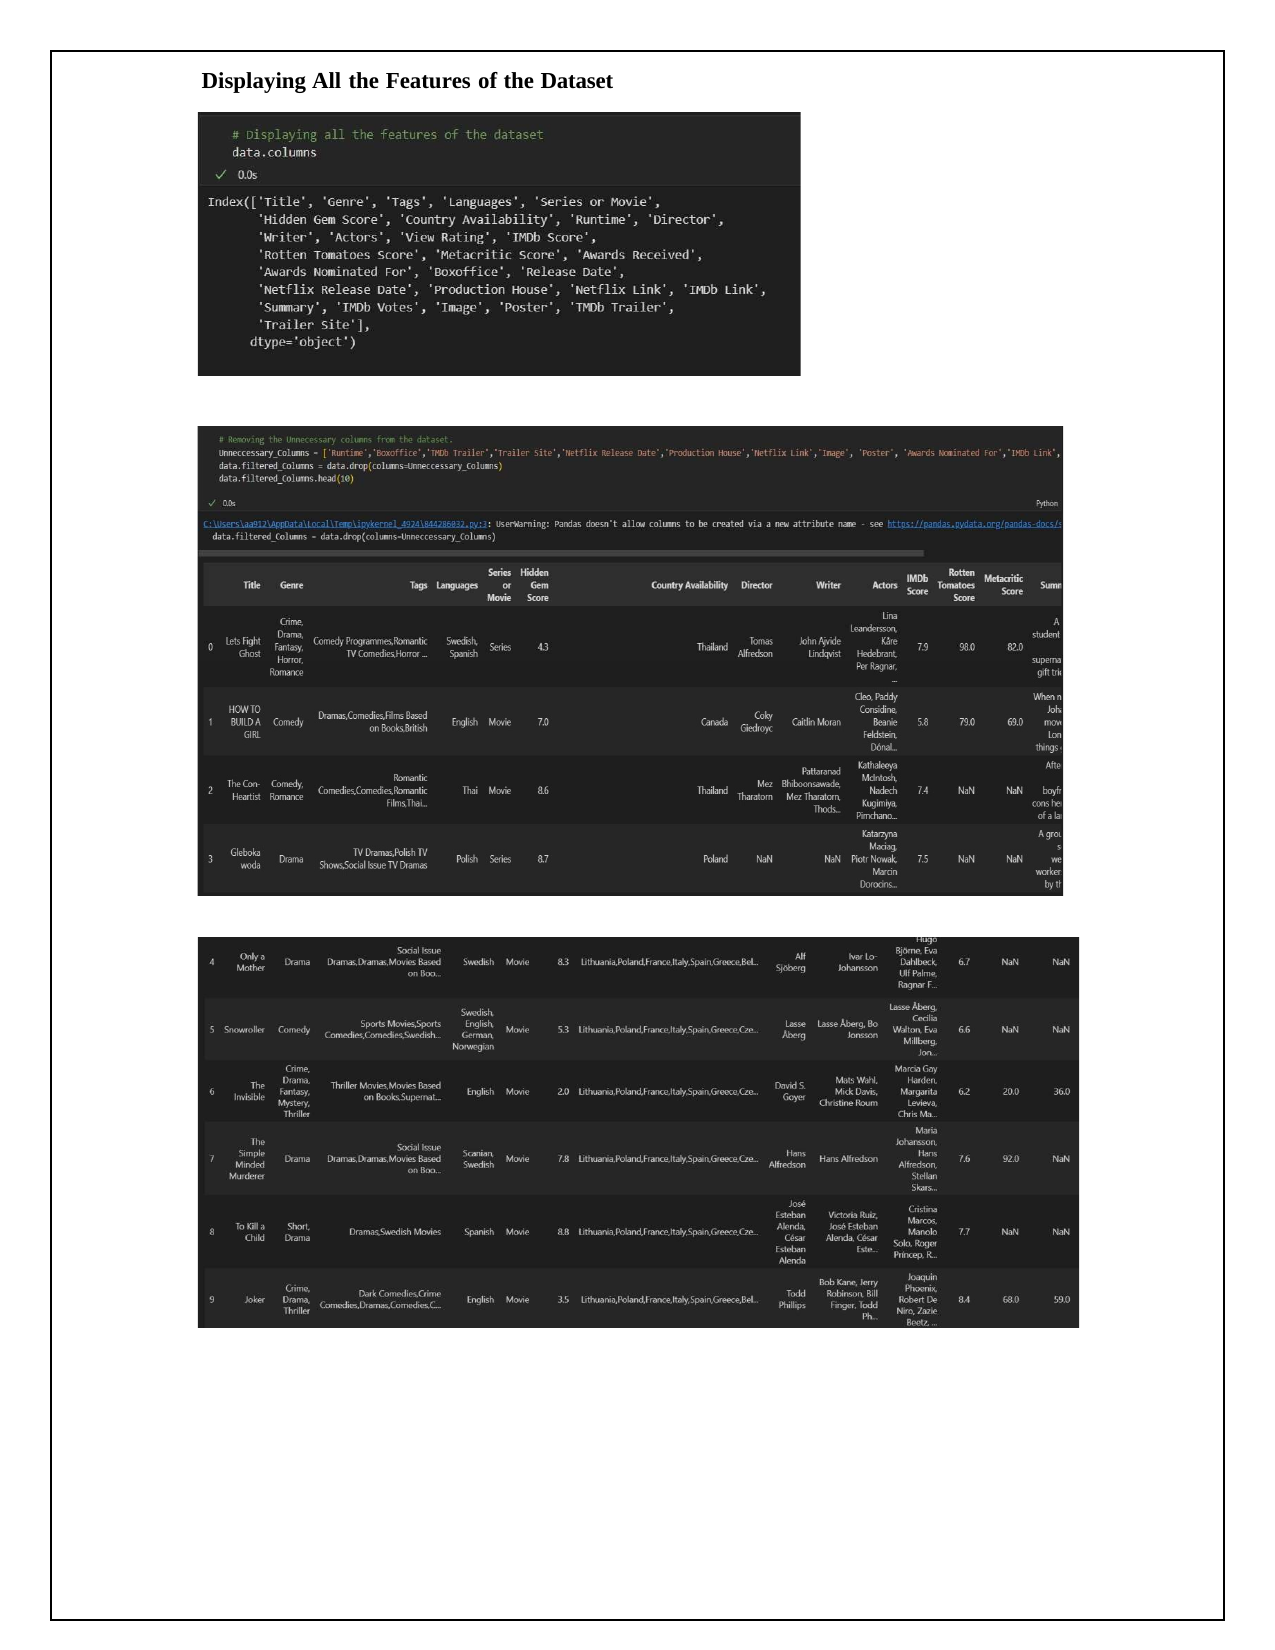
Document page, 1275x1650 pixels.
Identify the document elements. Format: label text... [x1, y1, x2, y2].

picture [197, 112, 801, 376]
picture [197, 426, 1064, 896]
picture [197, 937, 1080, 1328]
text Displaying All the Features of the Dataset [173, 67, 1154, 94]
